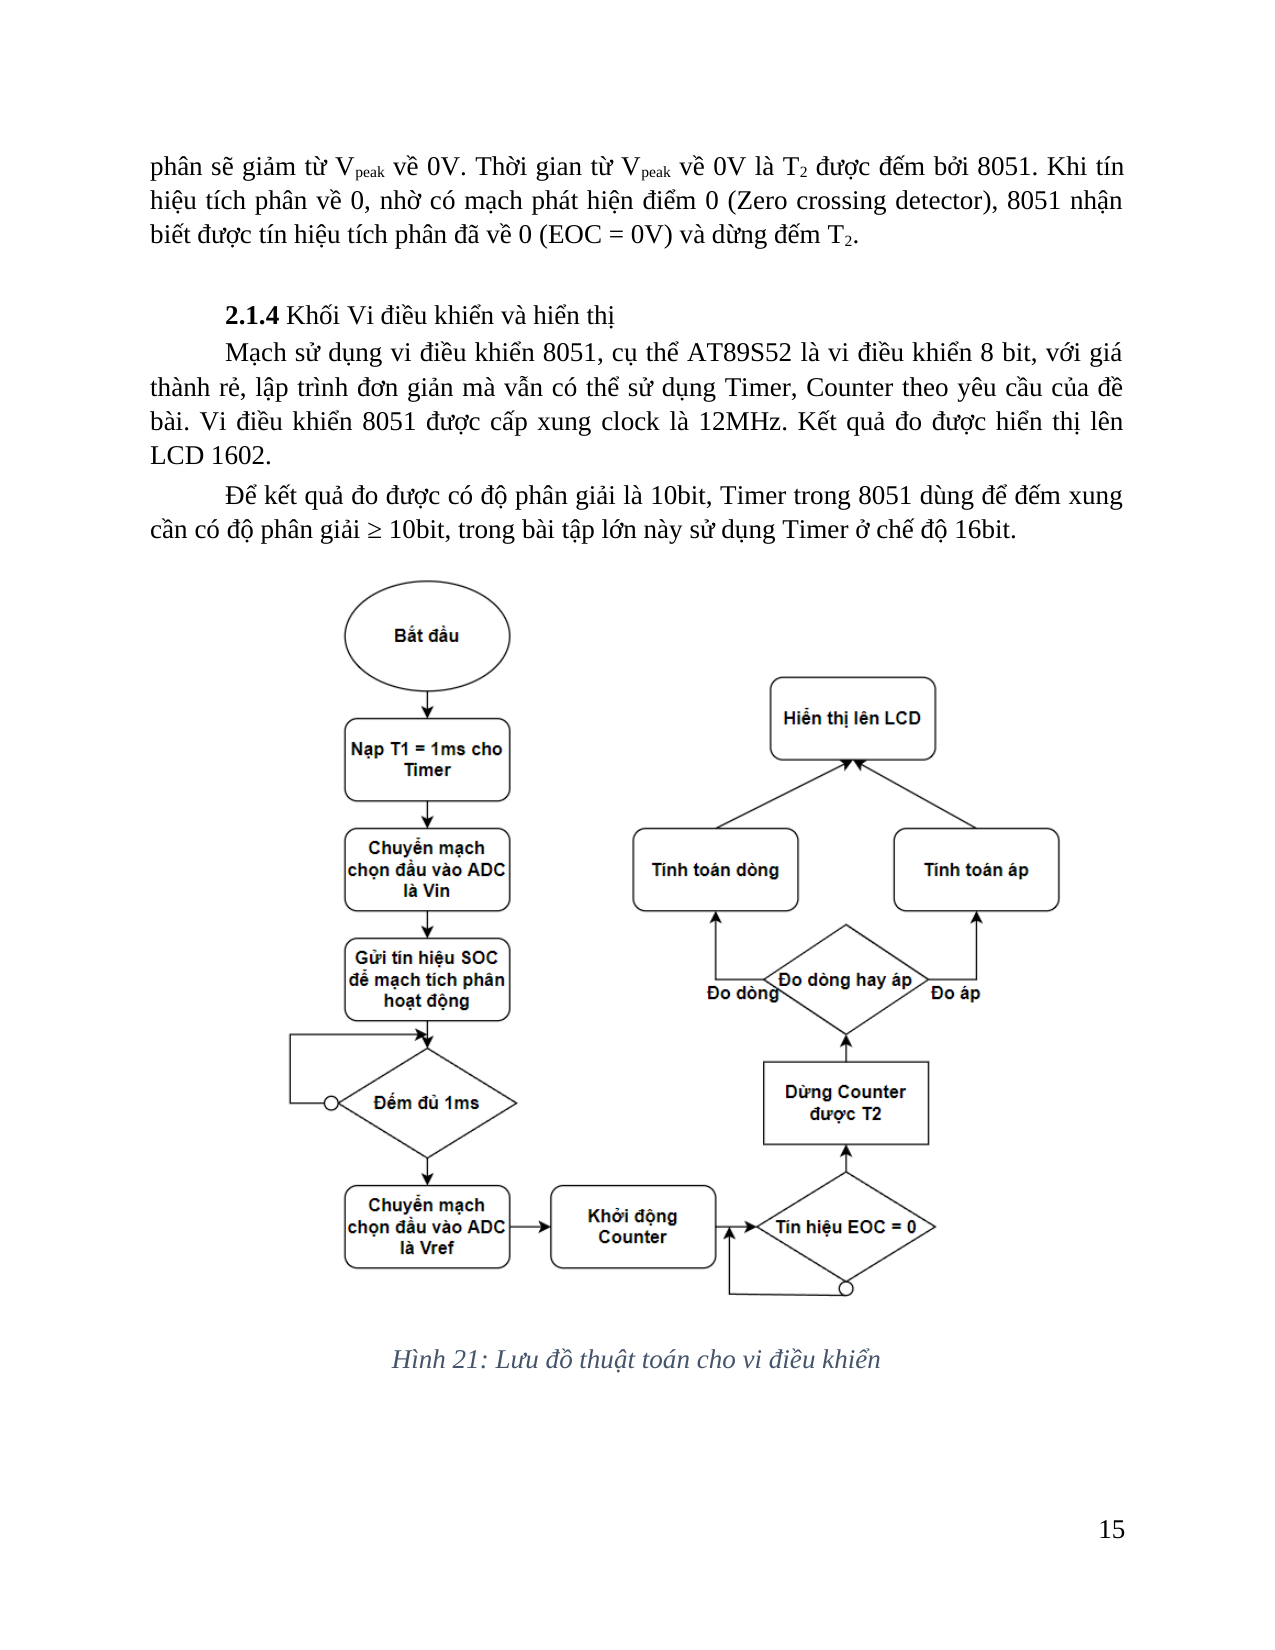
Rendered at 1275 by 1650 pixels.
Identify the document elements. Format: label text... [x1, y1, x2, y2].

picture [225, 554, 1098, 1341]
text Hình 21: Lưu đồ thuật toán cho vi điều khiển [150, 1344, 1125, 1375]
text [150, 150, 1125, 249]
text Mạch sử dụng vi điều khiển 8051, cụ thể AT89S52 là vi điều khiển 8 bit, với giá thành rẻ, lập trình đơn giản mà vẫn có thể sử dụng Timer, Counter theo yêu cầu của đề bài. Vi điều khiển 8051 được cấp xung clock là 12MHz. Kết quả đo được hiển thị lên LCD 1602. [150, 337, 1125, 470]
list 2.1.4 Khối Vi điều khiển và hiển thị [225, 299, 1125, 330]
text Để kết quả đo được có độ phân giải là 10bit, Timer trong 8051 dùng để đếm xung cần có độ phân giải ≥ 10bit, trong bài tập lớn này sử dụng Timer ở chế độ 16bit. [150, 479, 1125, 545]
